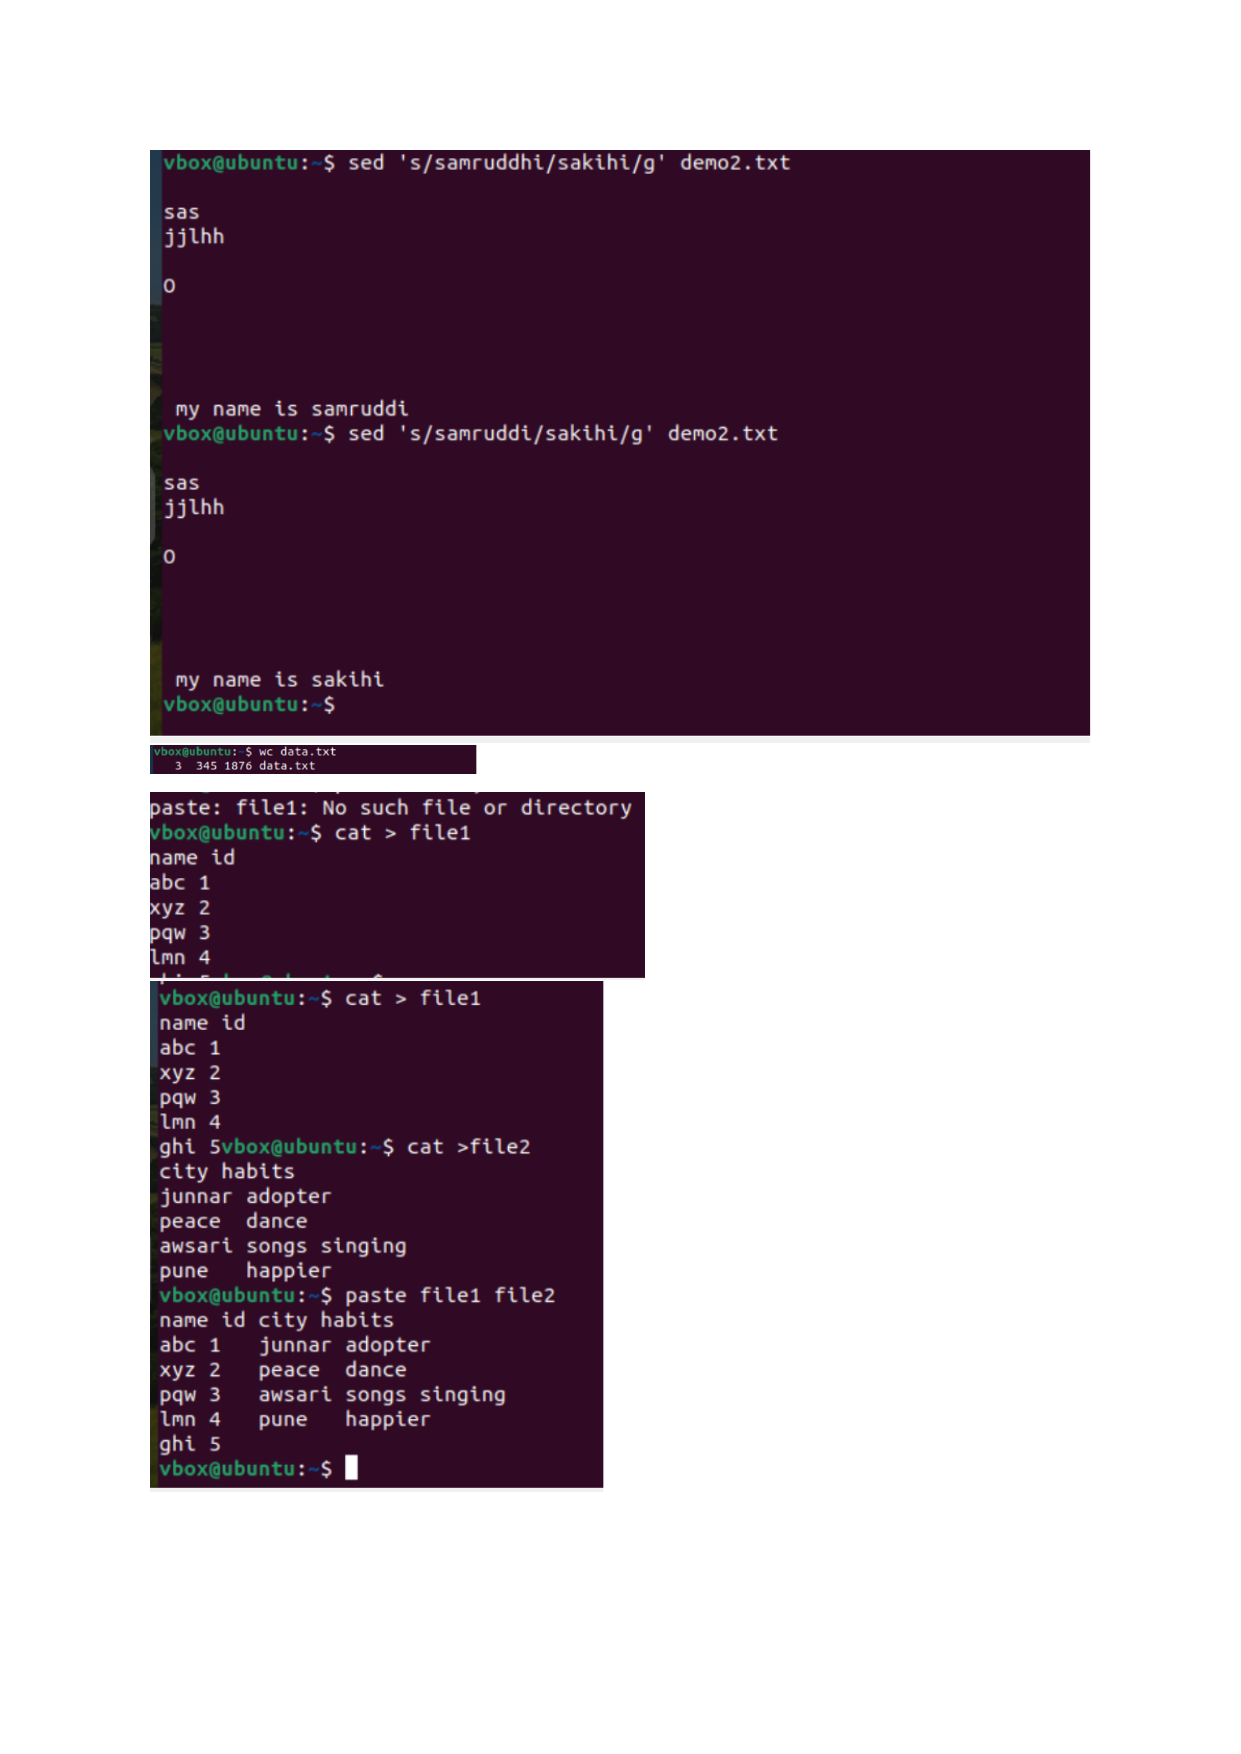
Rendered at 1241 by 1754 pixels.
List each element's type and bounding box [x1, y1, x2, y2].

picture [150, 981, 604, 1492]
picture [150, 792, 645, 980]
picture [150, 745, 477, 774]
picture [150, 150, 1091, 743]
